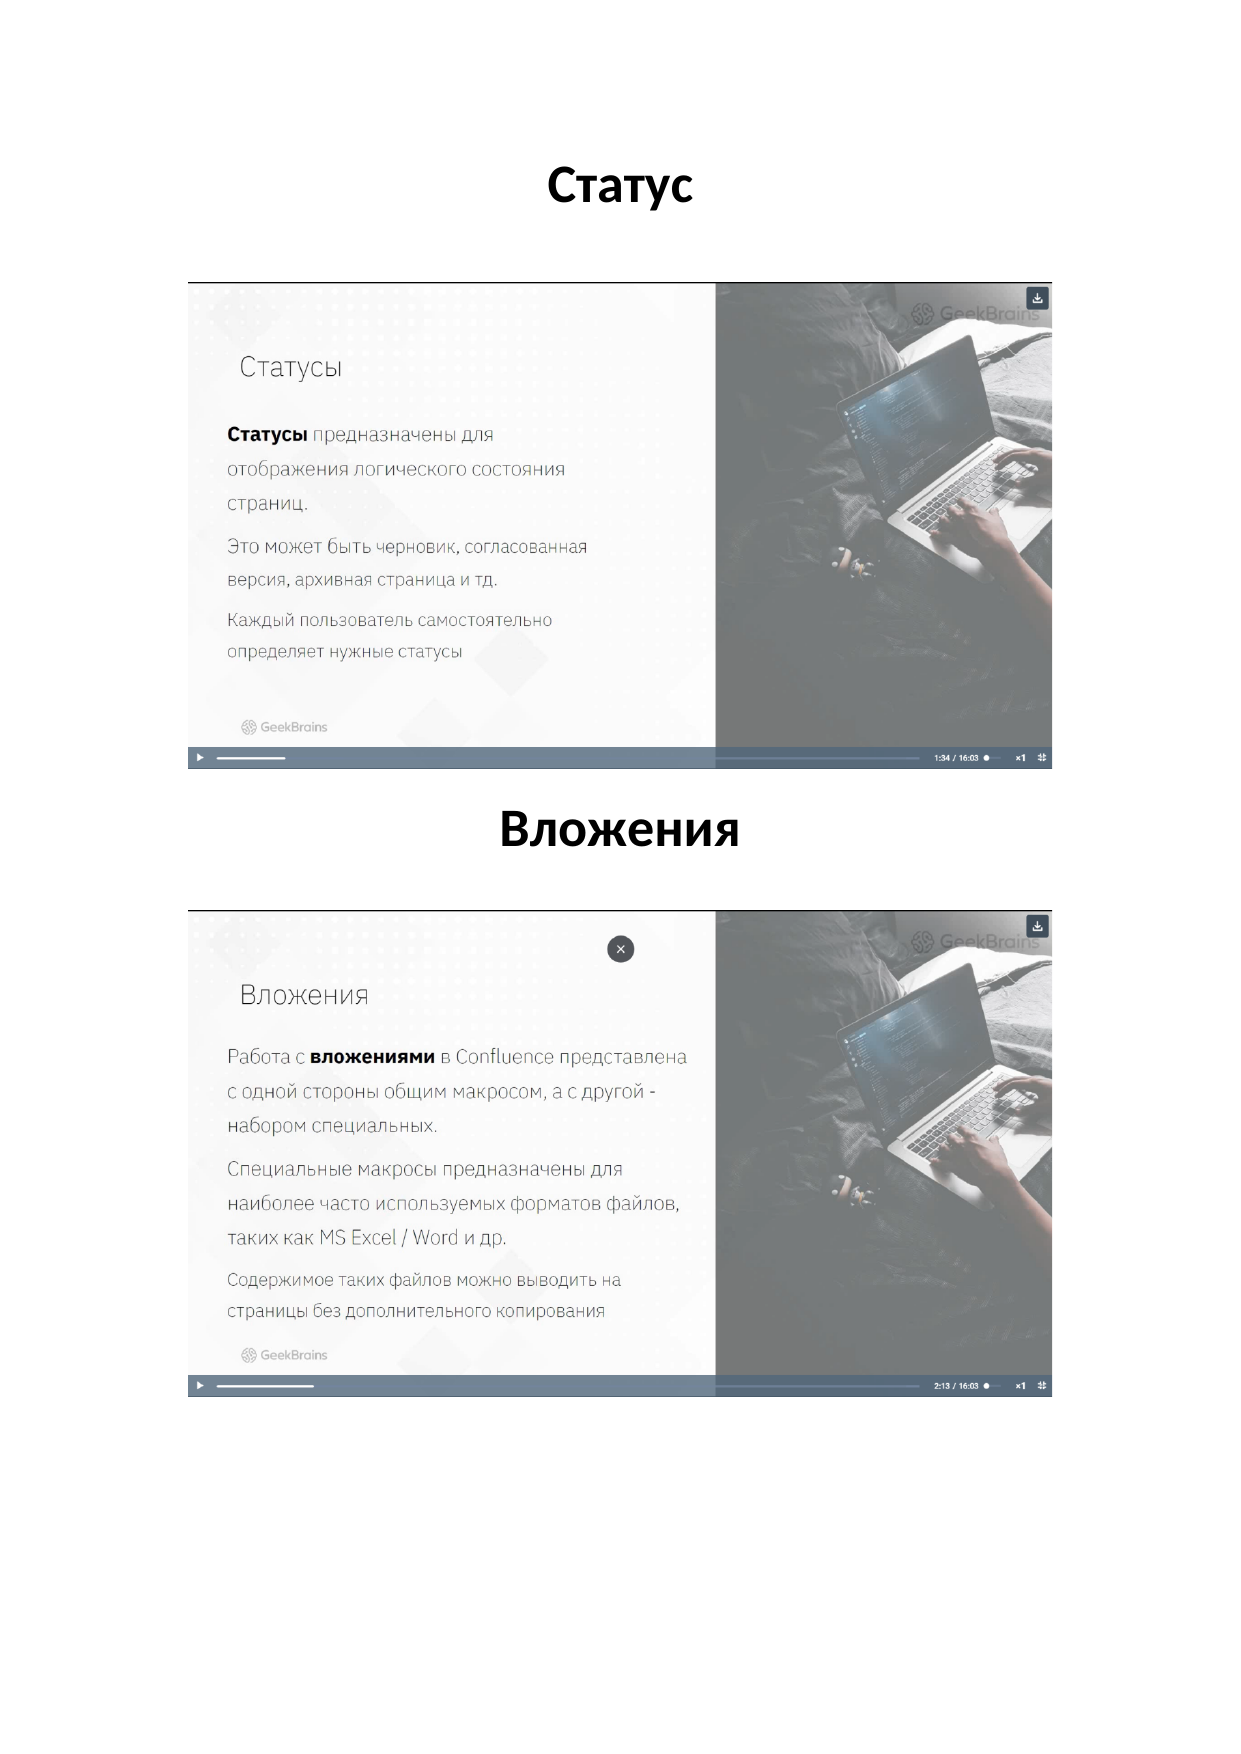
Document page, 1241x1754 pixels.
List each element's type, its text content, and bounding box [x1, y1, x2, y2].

picture [188, 910, 1053, 1397]
text Статус [187, 150, 1053, 216]
text Вложения [187, 794, 1053, 860]
picture [188, 282, 1053, 769]
